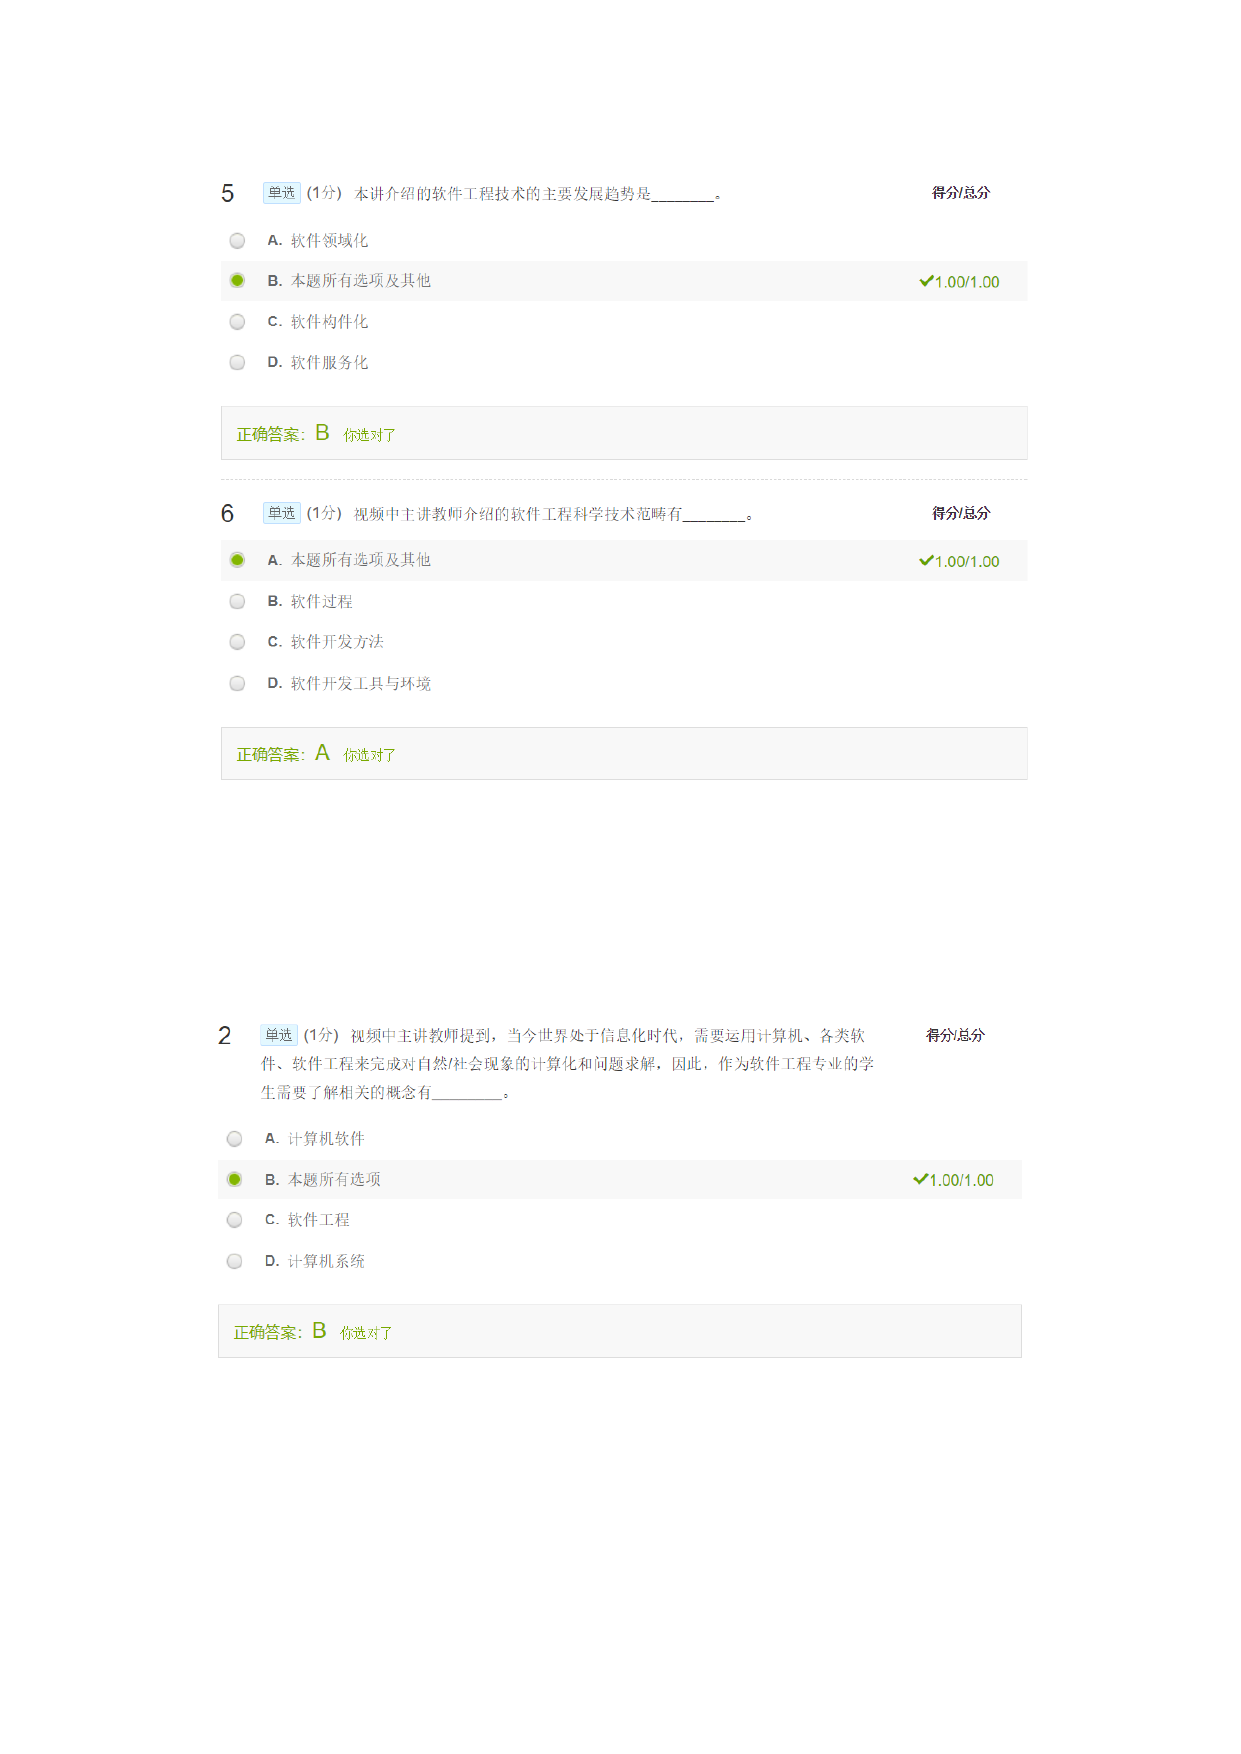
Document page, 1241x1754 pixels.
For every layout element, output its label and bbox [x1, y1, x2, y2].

picture [187, 162, 1053, 804]
picture [187, 1007, 1053, 1373]
